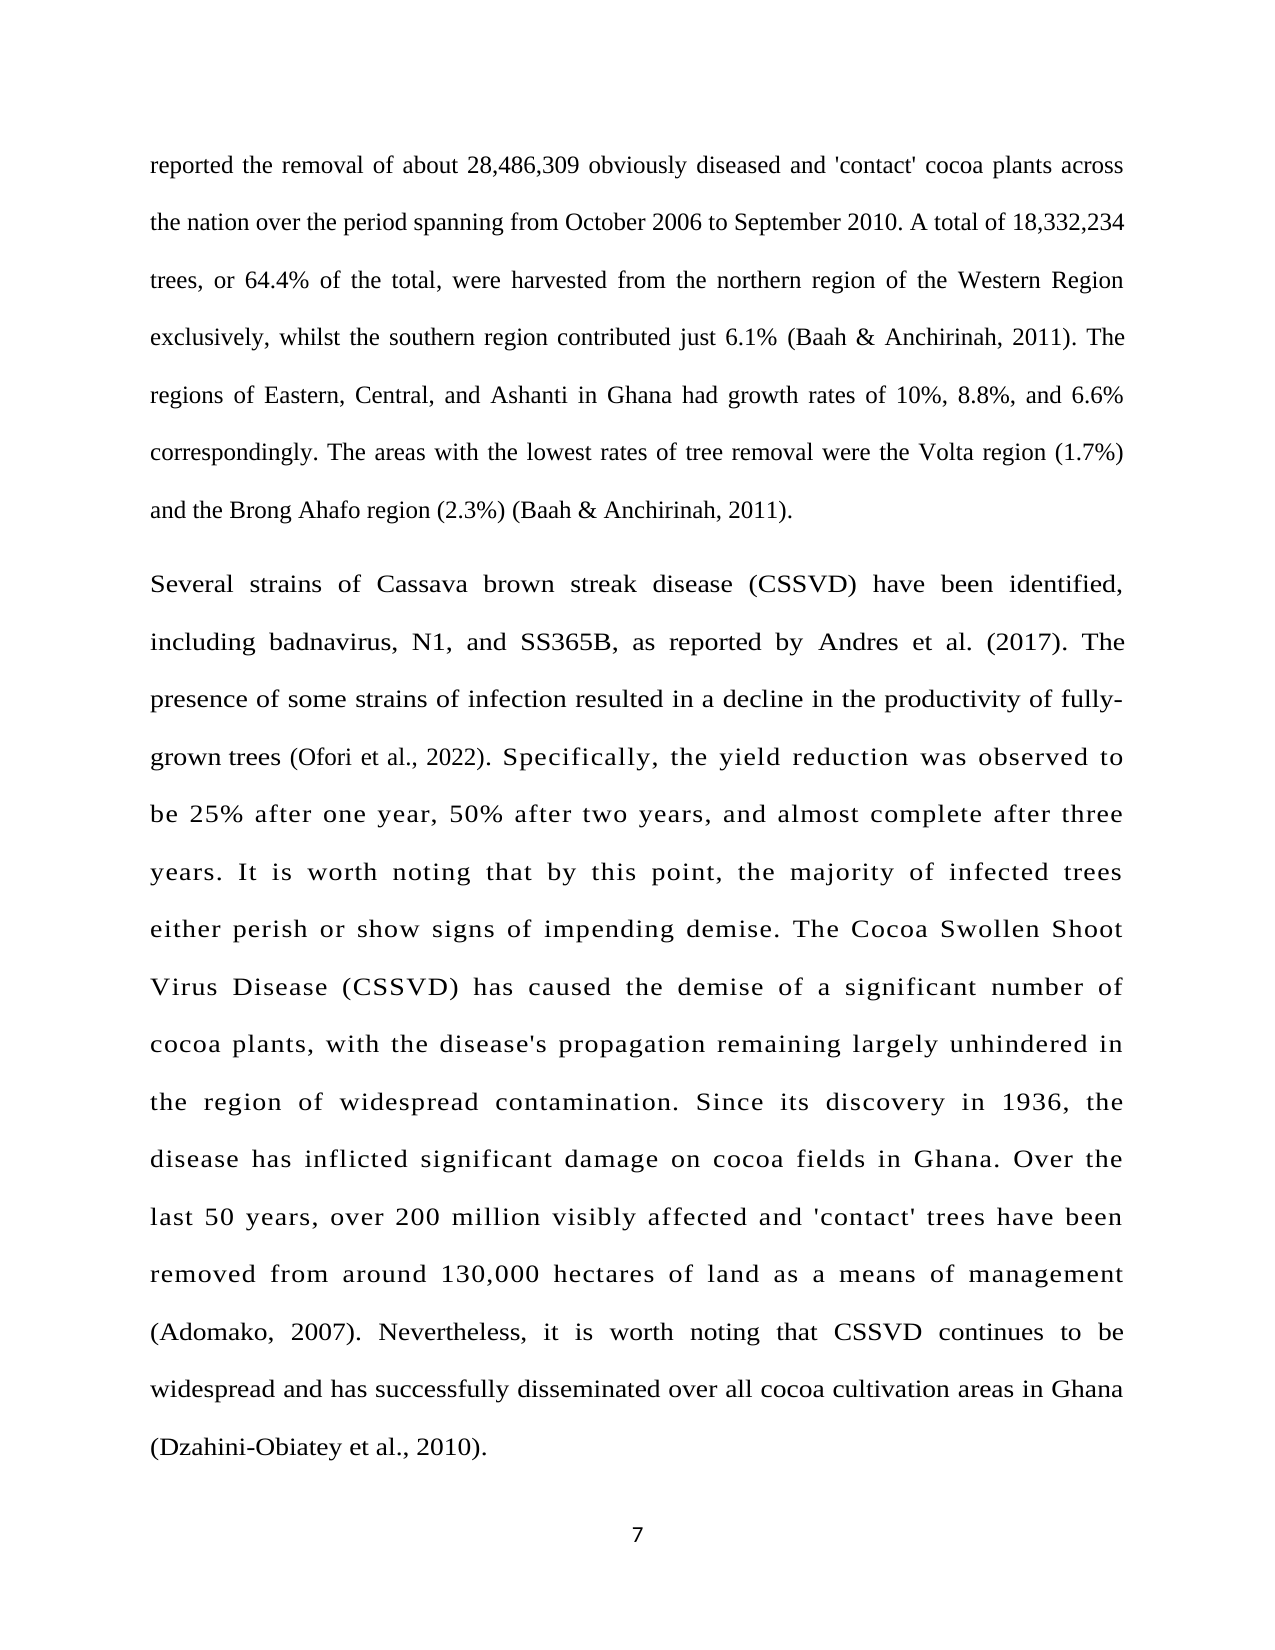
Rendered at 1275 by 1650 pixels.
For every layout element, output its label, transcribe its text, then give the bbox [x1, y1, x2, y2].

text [150, 150, 1125, 524]
text Several strains of Cassava brown streak disease (CSSVD) have been identified, including badnavirus, N1, and SS365B, as reported by Andres et al. (2017). The presence of some strains of infection resulted in a decline in the productivity of fully-grown trees (Ofori et al., 2022). Specifically, the yield reduction was observed to be 25% after one year, 50% after two years, and almost complete after three years. It is worth noting that by this point, the majority of infected trees either perish or show signs of impending demise. The Cocoa Swollen Shoot Virus Disease (CSSVD) has caused the demise of a significant number of cocoa plants, with the disease's propagation remaining largely unhindered in the region of widespread contamination. Since its discovery in 1936, the disease has inflicted significant damage on cocoa fields in Ghana. Over the last 50 years, over 200 million visibly affected and 'contact' trees have been removed from around 130,000 hectares of land as a means of management (Adomako, 2007). Nevertheless, it is worth noting that CSSVD continues to be widespread and has successfully disseminated over all cocoa cultivation areas in Ghana (Dzahini-Obiatey et al., 2010). [150, 569, 1125, 1460]
